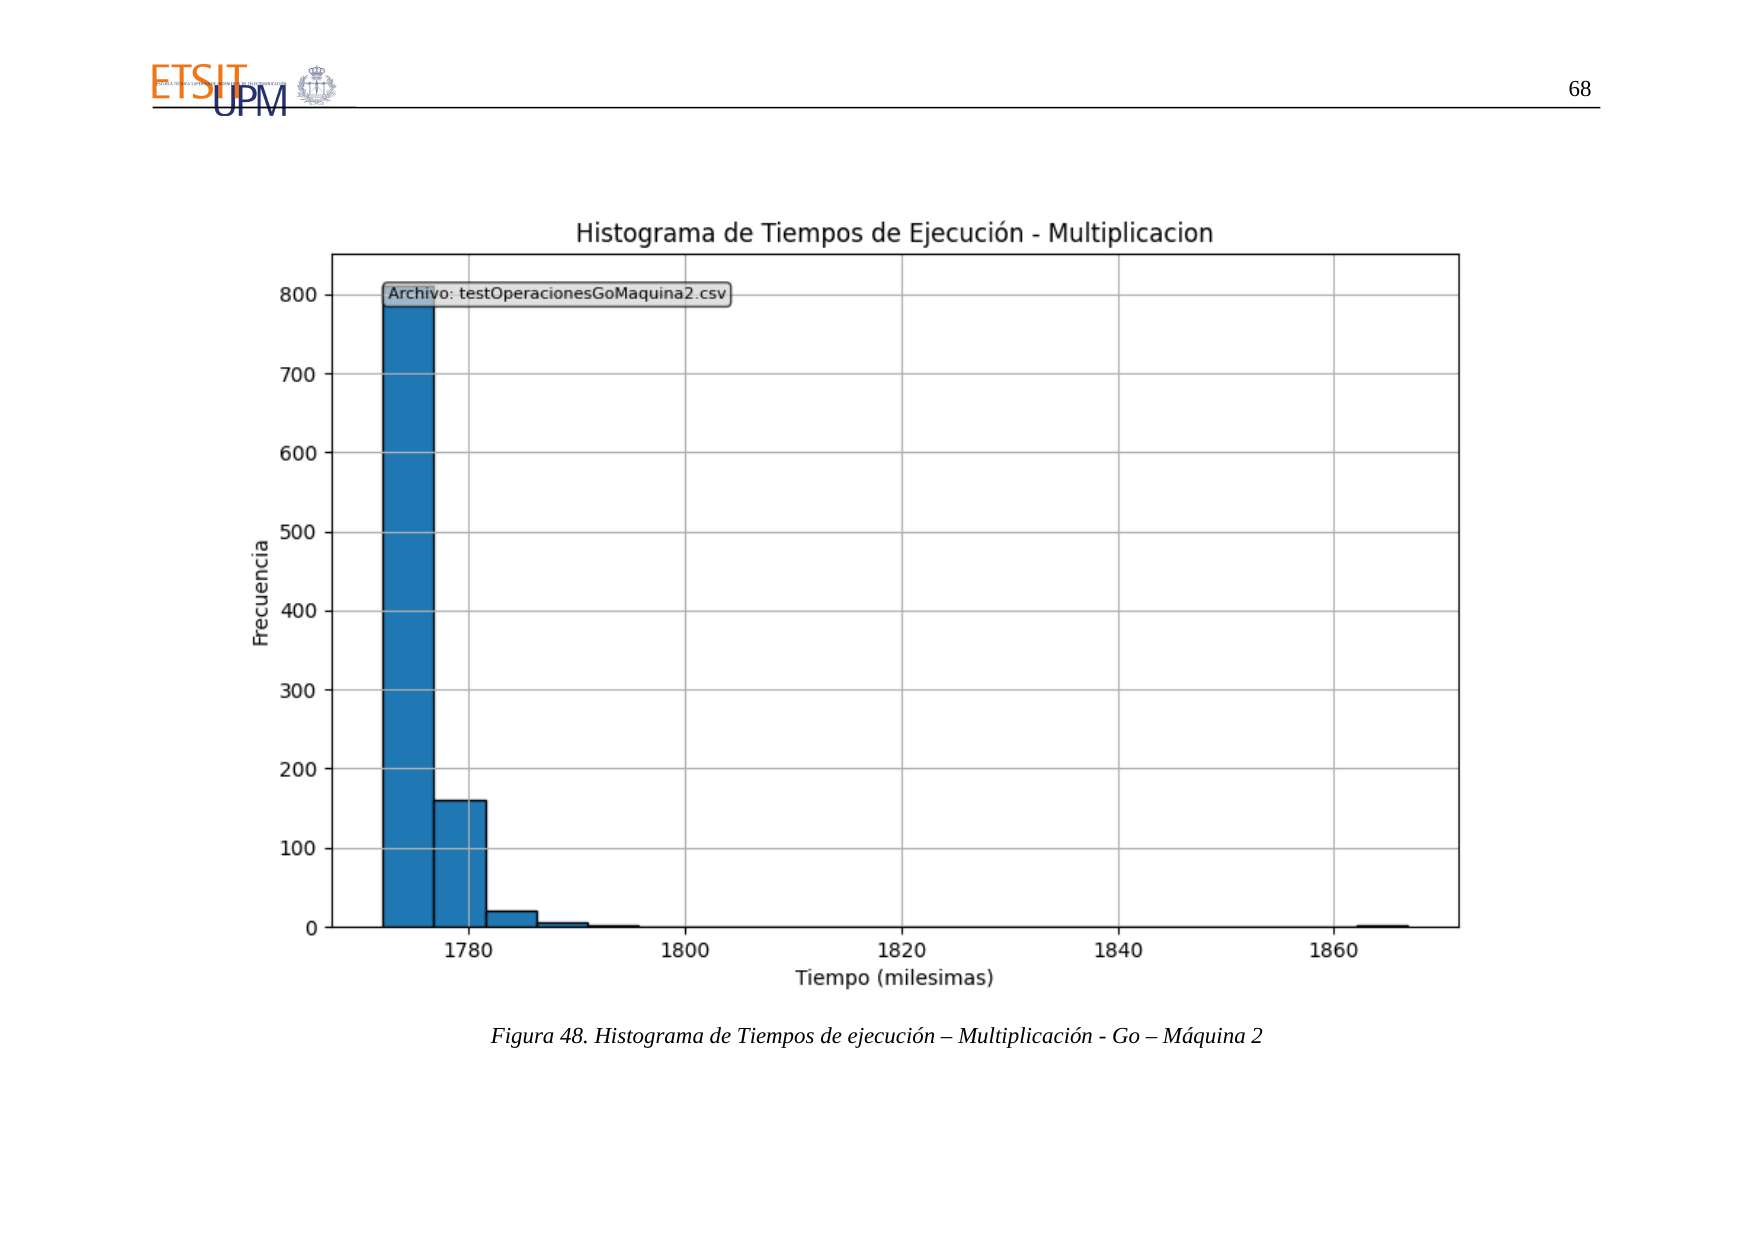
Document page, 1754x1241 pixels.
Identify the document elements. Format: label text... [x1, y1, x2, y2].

picture [151, 63, 338, 117]
picture [150, 150, 1604, 1023]
text Figura 48. Histograma de Tiempos de ejecución – Multiplicación - Go – Máquina 2 [150, 1023, 1604, 1049]
